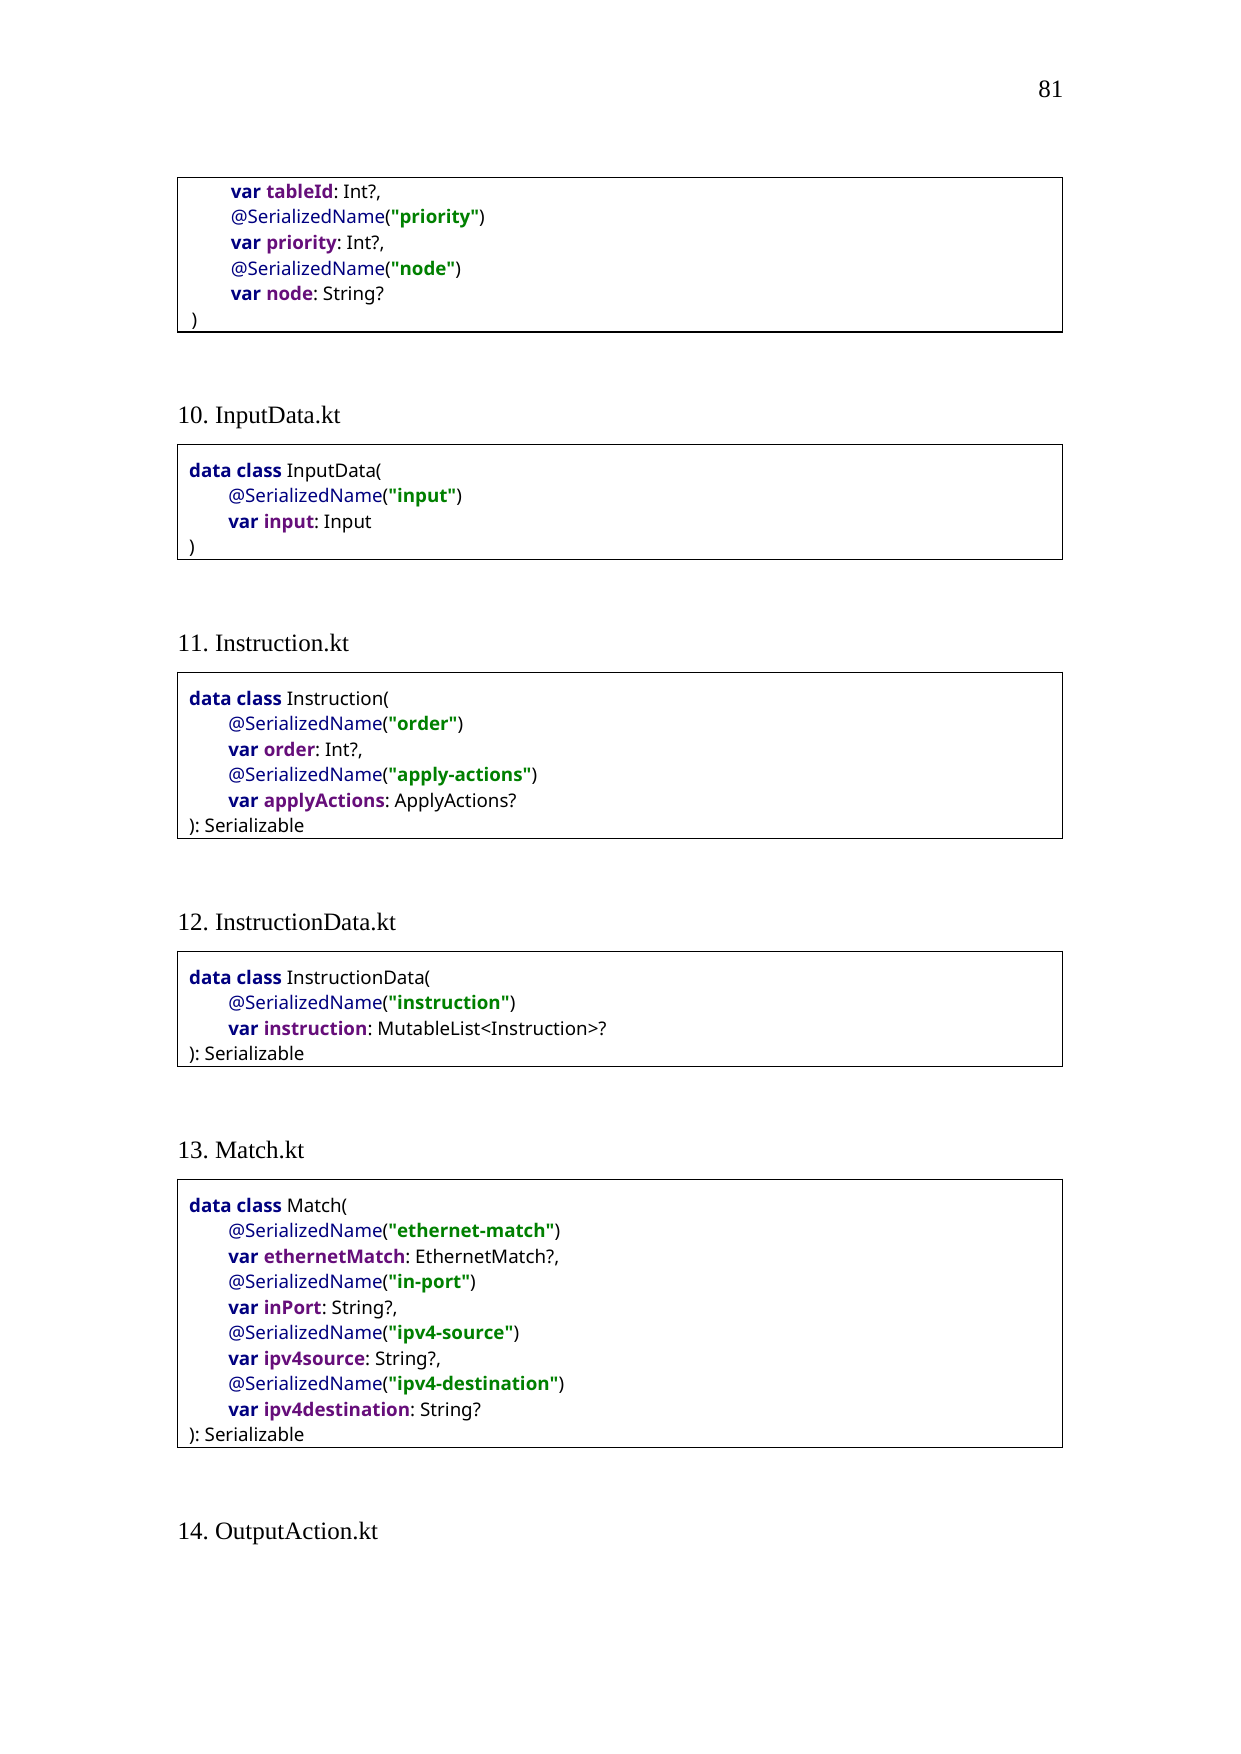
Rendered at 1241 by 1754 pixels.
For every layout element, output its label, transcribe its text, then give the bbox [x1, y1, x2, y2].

list Instruction.kt [177, 628, 1063, 657]
table_header data class Instruction( @SerializedName("order") var order: Int?, @SerializedName("apply-actions") var applyActions: ApplyActions? ): Serializable [178, 673, 1062, 838]
list OutputAction.kt [177, 1516, 1063, 1545]
table_header data class Match( @SerializedName("ethernet-match") var ethernetMatch: EthernetMatch?, @SerializedName("in-port") var inPort: String?, @SerializedName("ipv4-source") var ipv4source: String?, @SerializedName("ipv4-destination") var ipv4destination: String? ): Serializable [178, 1180, 1062, 1447]
table_header data class InstructionData( @SerializedName("instruction") var instruction: MutableList<Instruction>? ): Serializable [178, 952, 1062, 1066]
table_header data class InputData( @SerializedName("input") var input: Input ) [178, 445, 1062, 559]
list InstructionData.kt [177, 907, 1063, 936]
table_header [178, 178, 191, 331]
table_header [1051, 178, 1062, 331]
list Match.kt [177, 1135, 1063, 1164]
list InputData.kt [177, 401, 1063, 429]
